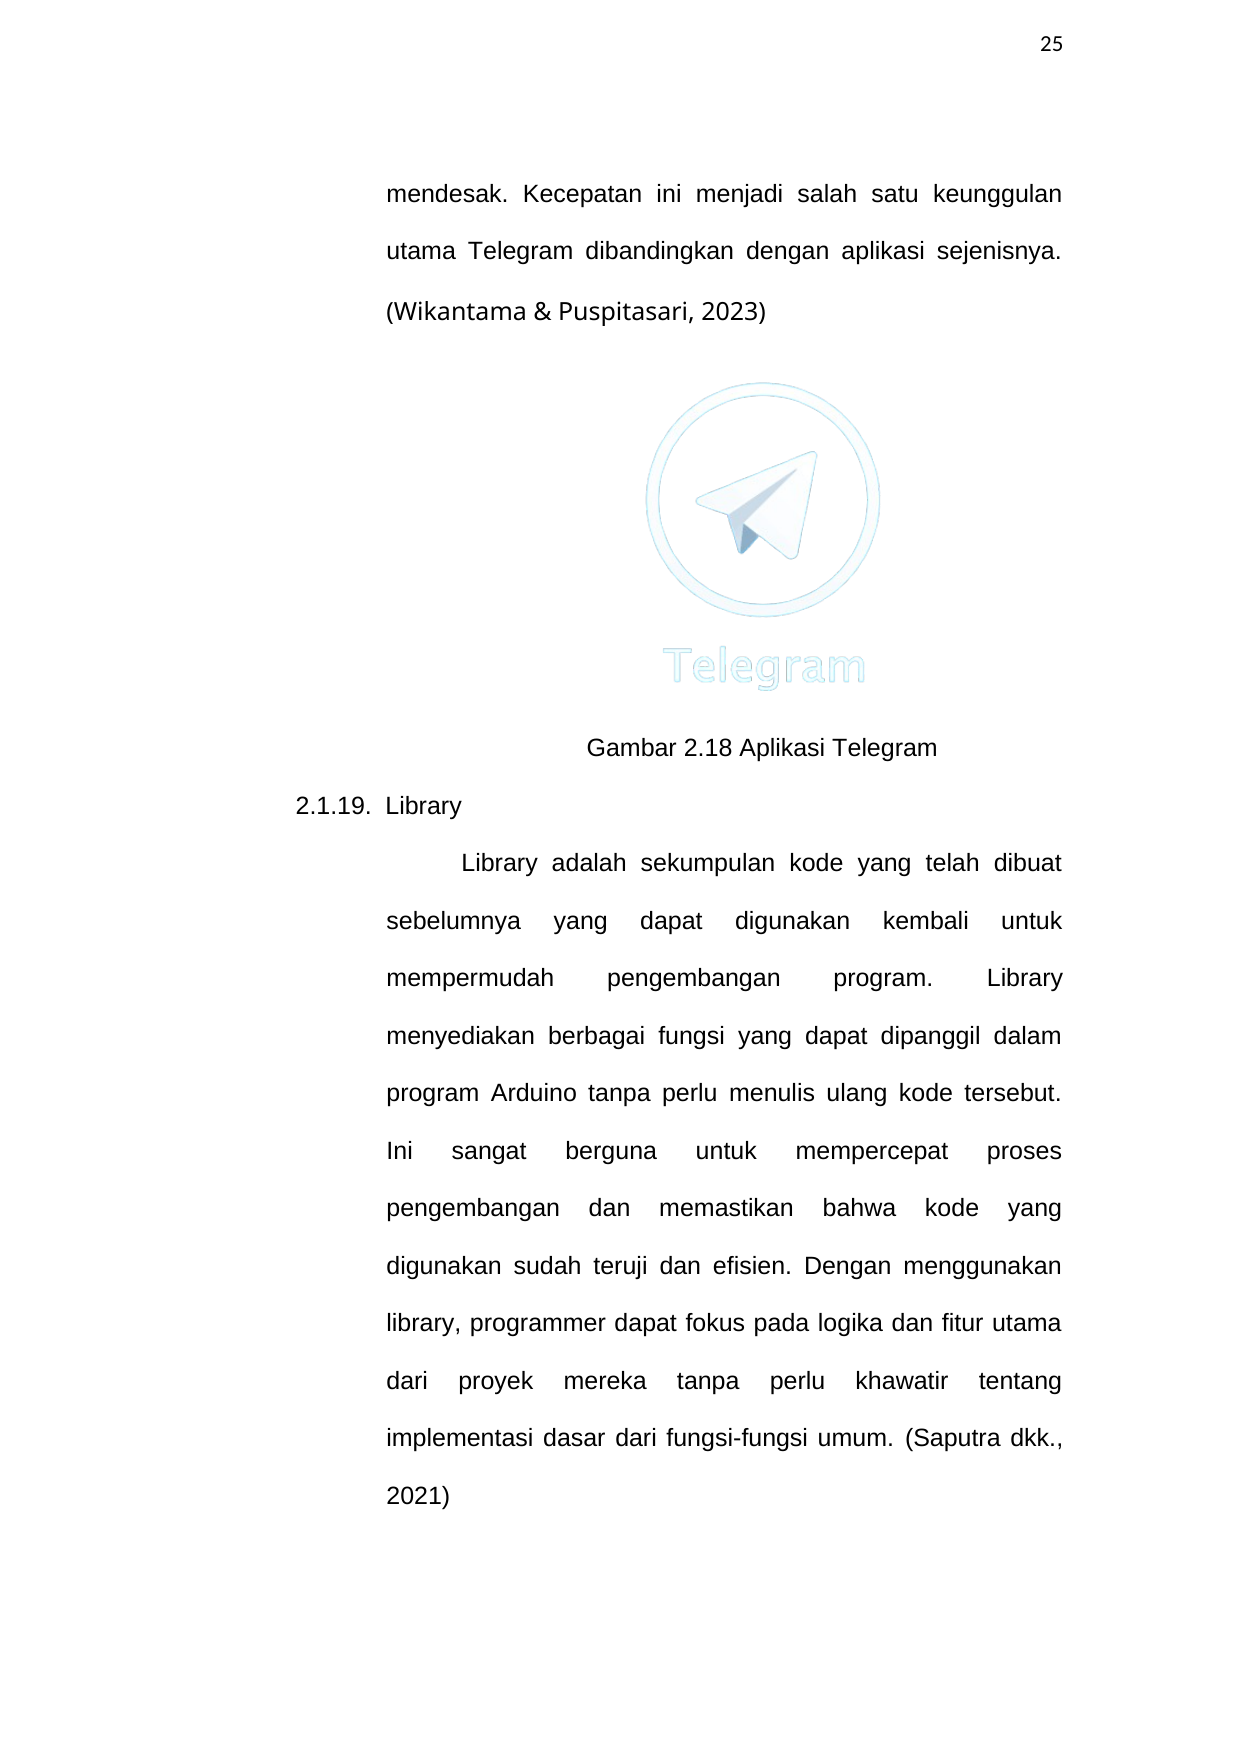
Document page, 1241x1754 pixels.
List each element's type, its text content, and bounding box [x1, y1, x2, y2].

list Gambar 2.18 Aplikasi Telegram [386, 733, 1063, 762]
list Library [295, 791, 1063, 819]
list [386, 178, 1063, 328]
picture [462, 361, 1063, 699]
list Library adalah sekumpulan kode yang telah dibuat sebelumnya yang dapat digunakan kembali untuk mempermudah pengembangan program. Library menyediakan berbagai fungsi yang dapat dipanggil dalam program Arduino tanpa perlu menulis ulang kode tersebut. Ini sangat berguna untuk mempercepat proses pengembangan dan memastikan bahwa kode yang digunakan sudah teruji dan efisien. Dengan menggunakan library, programmer dapat fokus pada logika dan fitur utama dari proyek mereka tanpa perlu khawatir tentang implementasi dasar dari fungsi-fungsi umum. [386, 848, 1063, 1509]
